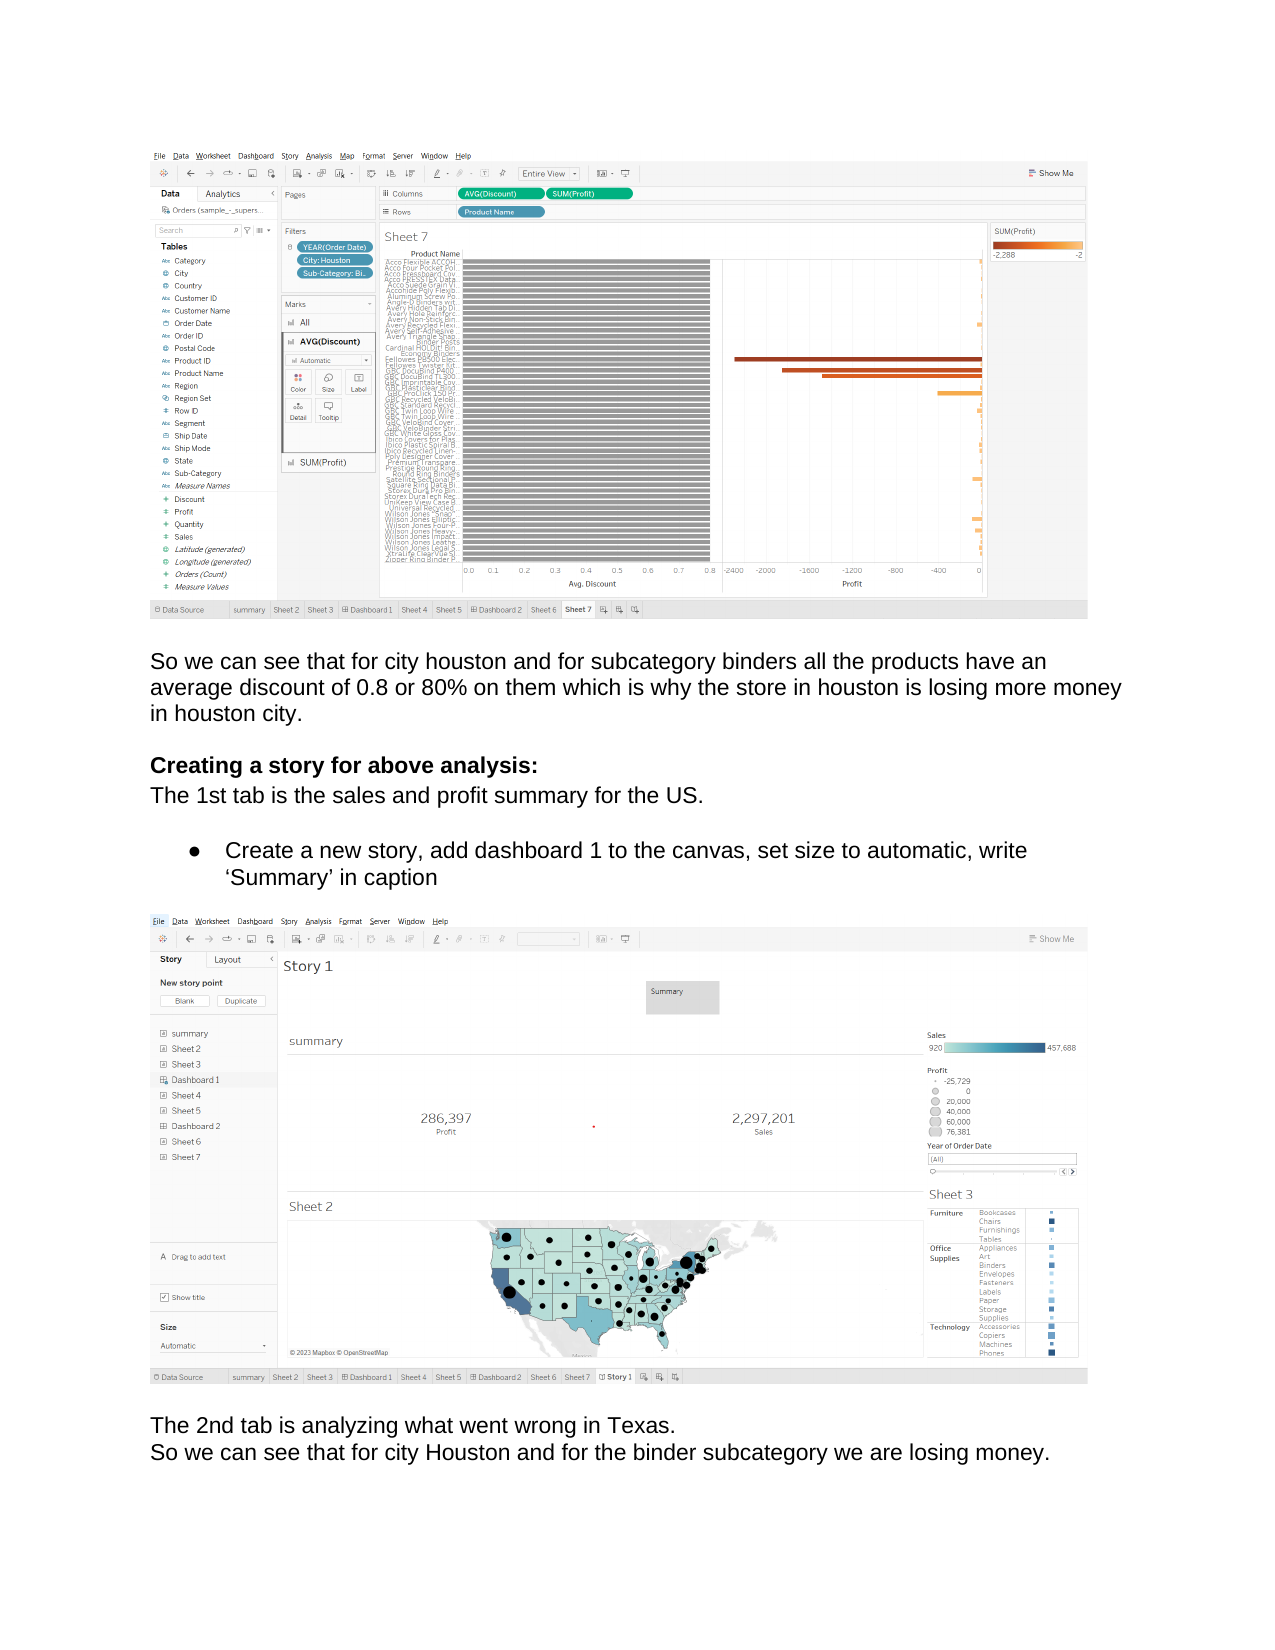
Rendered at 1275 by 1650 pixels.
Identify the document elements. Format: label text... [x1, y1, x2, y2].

list Create a new story, add dashboard 1 to the canvas, set size to automatic, write ‘Summary’ in caption [187, 837, 1125, 890]
text The 2nd tab is analyzing what went wrong in Texas. So we can see that for city Houston and for the binder subcategory we are losing money. [150, 1412, 1125, 1465]
text So we can see that for city houston and for subcategory binders all the products have an average discount of 0.8 or 80% on them which is why the store in houston is losing more money in houston city. [150, 648, 1125, 727]
picture [150, 914, 1088, 1384]
text The 1st tab is the sales and profit summary for the US. [150, 782, 1125, 808]
picture [150, 150, 1088, 619]
text Creating a story for above analysis: [150, 752, 1125, 778]
